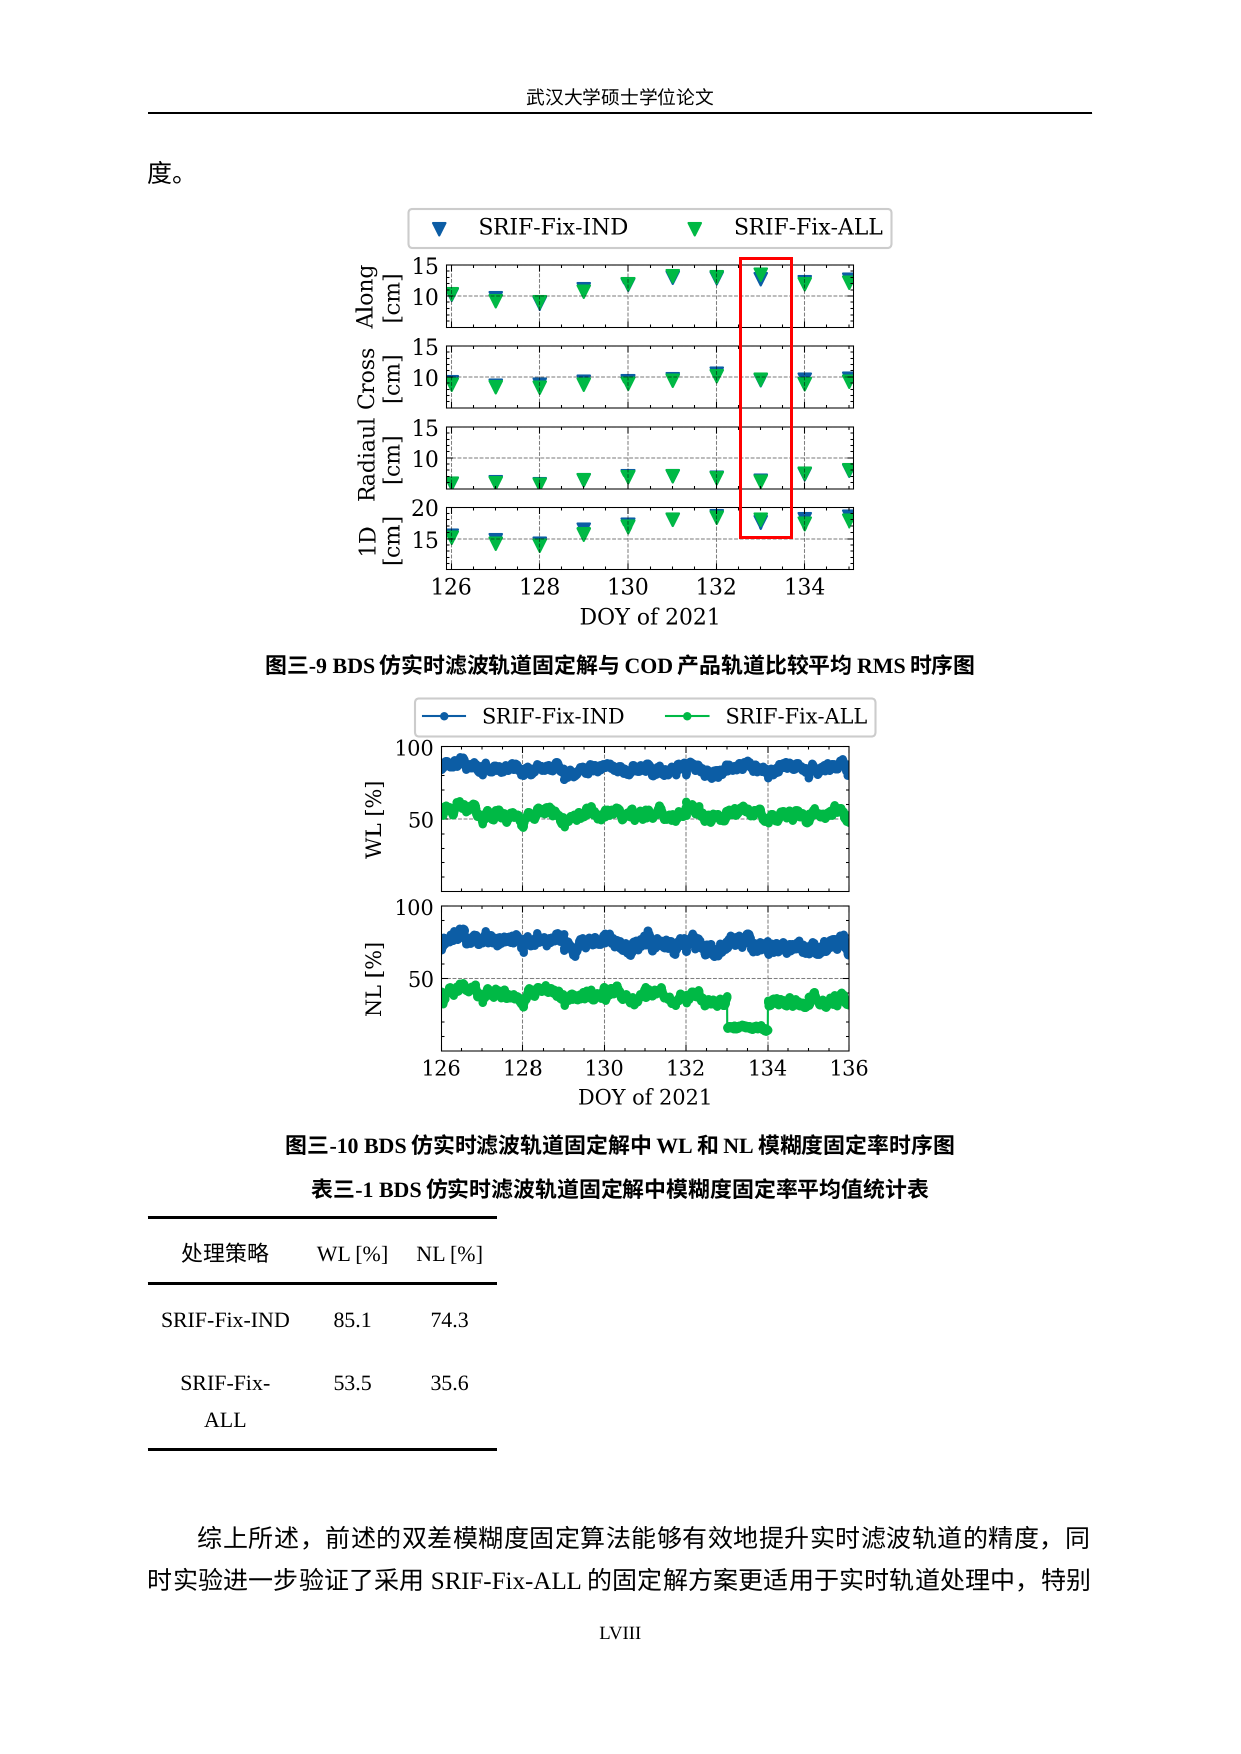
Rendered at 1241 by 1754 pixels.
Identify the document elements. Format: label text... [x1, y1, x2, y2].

text BDS仿实时滤波轨道固定解与COD产品轨道比较平均RMS时序图 [148, 648, 1092, 679]
table_cell SRIF-Fix-ALL [148, 1348, 303, 1447]
text BDS仿实时滤波轨道固定解中模糊度固定率平均值统计表 [148, 1172, 1092, 1204]
table_header WL [%] [303, 1219, 402, 1282]
table_cell 74.3 [402, 1285, 497, 1347]
table_header NL [%] [402, 1219, 497, 1282]
table_cell 35.6 [402, 1348, 497, 1447]
text BDS仿实时滤波轨道固定解中WL和NL模糊度固定率时序图 [148, 1128, 1092, 1159]
table_cell SRIF-Fix-IND [148, 1285, 303, 1347]
table_cell 85.1 [303, 1285, 402, 1347]
table_header 处理策略 [148, 1219, 303, 1282]
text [148, 148, 1092, 189]
table_cell 53.5 [303, 1348, 402, 1447]
picture [357, 691, 883, 1116]
picture [348, 201, 898, 636]
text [148, 1513, 1092, 1596]
